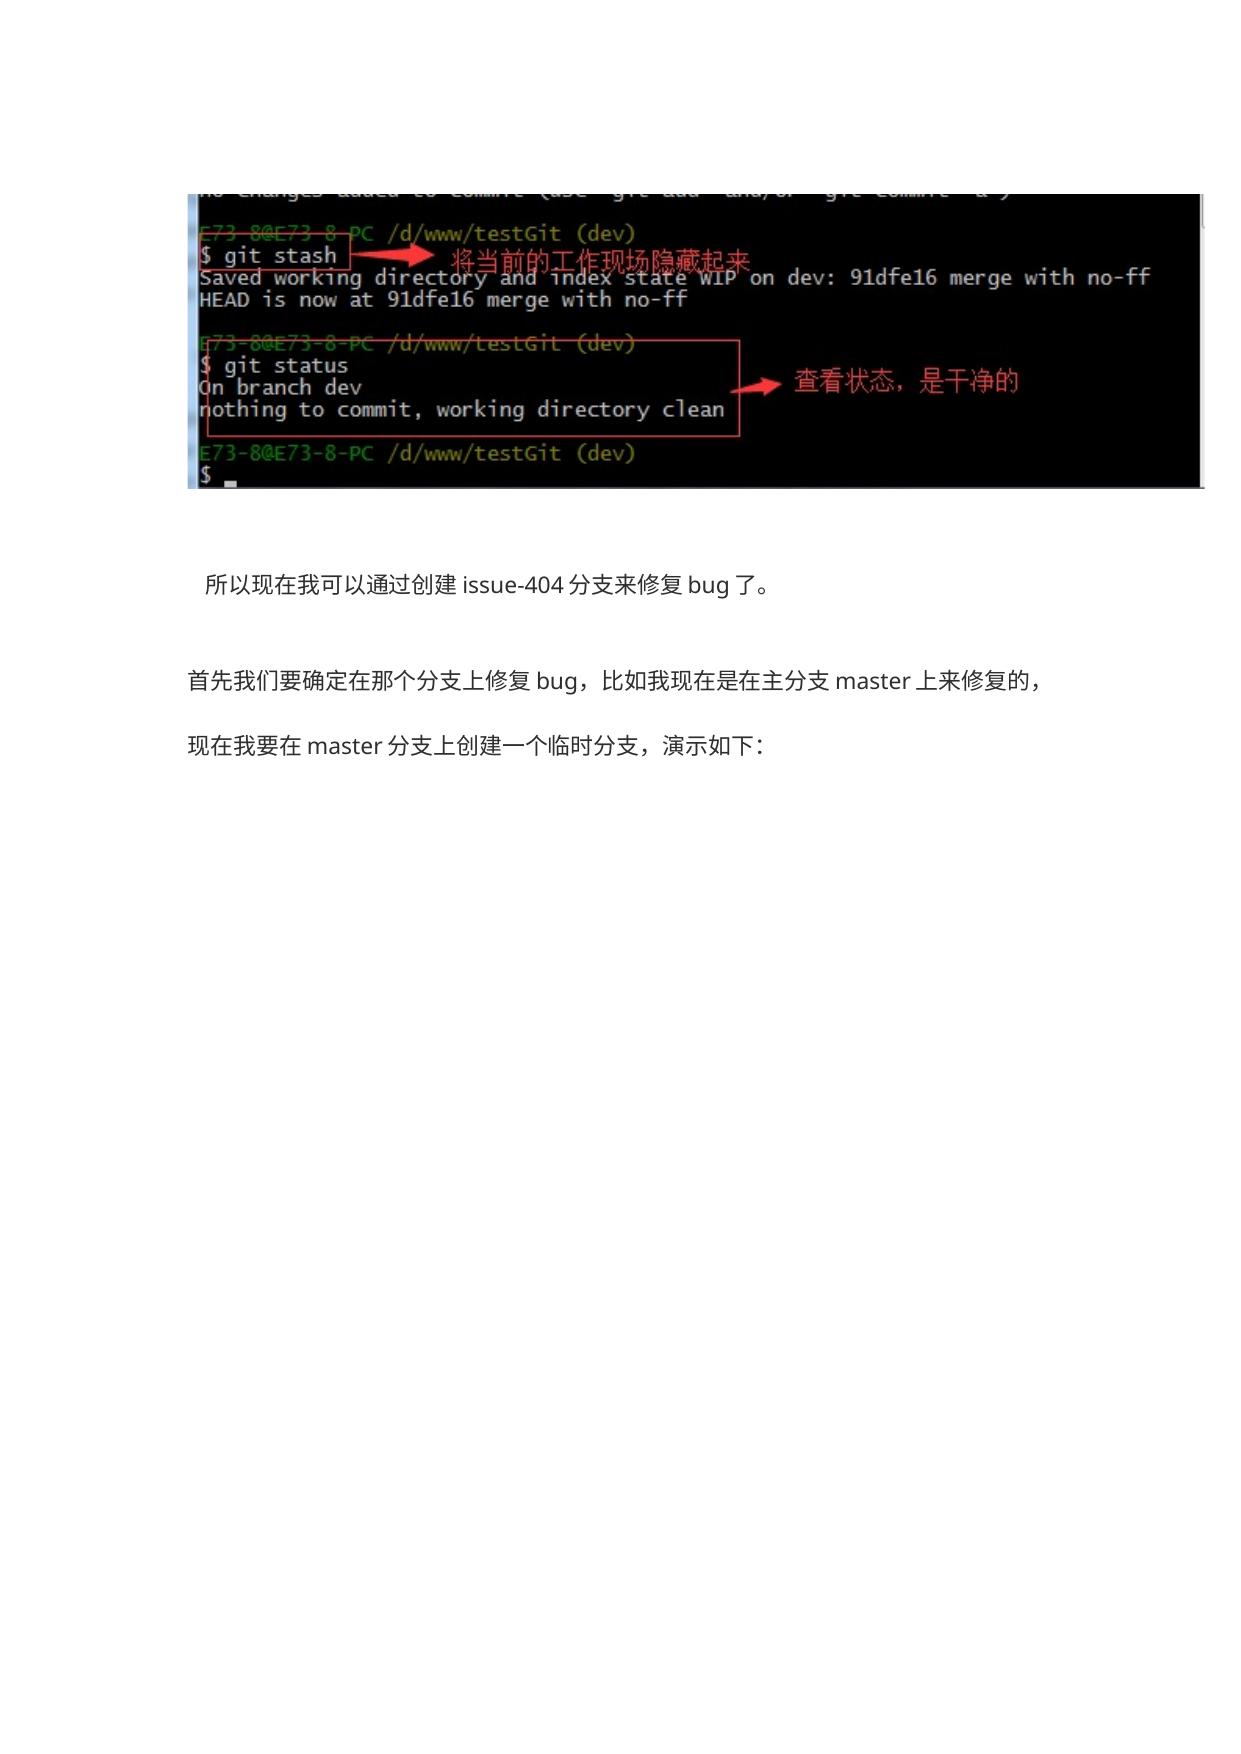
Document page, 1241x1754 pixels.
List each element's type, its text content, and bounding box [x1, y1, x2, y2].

picture [187, 194, 1205, 489]
text 首先我们要确定在那个分支上修复bug，比如我现在是在主分支master上来修复的，现在我要在master分支上创建一个临时分支，演示如下： [187, 647, 1053, 777]
text 所以现在我可以通过创建issue-404分支来修复bug了。 [187, 551, 1053, 616]
